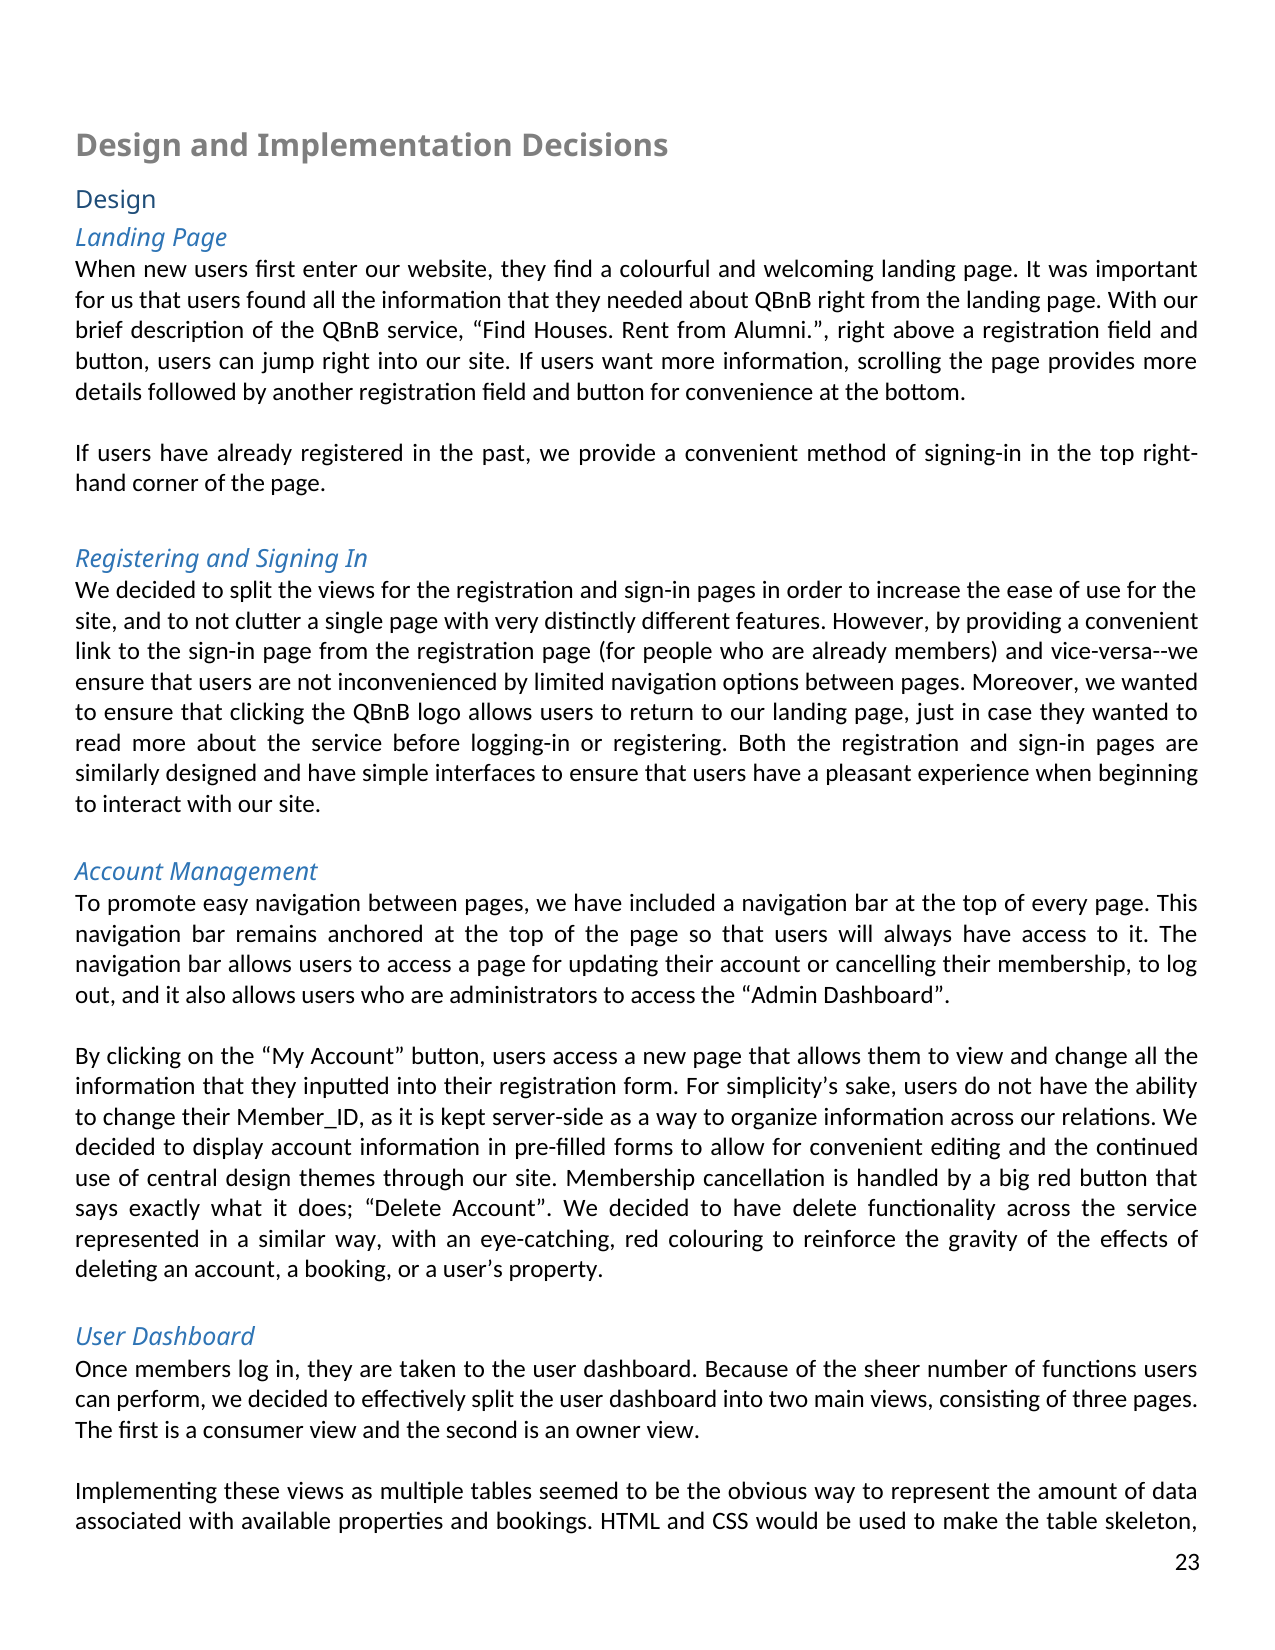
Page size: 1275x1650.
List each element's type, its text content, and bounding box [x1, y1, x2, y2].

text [75, 1475, 1200, 1536]
subtitle Registering and Signing In [75, 540, 1200, 574]
text If users have already registered in the past, we provide a convenient method of signing-in in the top right-hand corner of the page. [75, 437, 1200, 498]
subtitle Design and Implementation Decisions [75, 123, 1200, 166]
text We decided to split the views for the registration and sign-in pages in order to increase the ease of use for the site, and to not clutter a single page with very distinctly different features. However, by providing a convenient link to the sign-in page from the registration page (for people who are already members) and vice-versa--we ensure that users are not inconvenienced by limited navigation options between pages. Moreover, we wanted to ensure that clicking the QBnB logo allows users to return to our landing page, just in case they wanted to read more about the service before logging-in or registering. Both the registration and sign-in pages are similarly designed and have simple interfaces to ensure that users have a pleasant experience when beginning to interact with our site. [75, 574, 1200, 818]
subtitle User Dashboard [75, 1319, 1200, 1353]
text To promote easy navigation between pages, we have included a navigation bar at the top of every page. This navigation bar remains anchored at the top of the page so that users will always have access to it. The navigation bar allows users to access a page for updating their account or cancelling their membership, to log out, and it also allows users who are administrators to access the “Admin Dashboard”. [75, 887, 1200, 1009]
subtitle Design [75, 181, 1200, 215]
text Once members log in, they are taken to the user dashboard. Because of the sheer number of functions users can perform, we decided to effectively split the user dashboard into two main views, consisting of three pages. The first is a consumer view and the second is an owner view. [75, 1353, 1200, 1444]
subtitle Landing Page [75, 219, 1200, 254]
subtitle Account Management [75, 853, 1200, 887]
text By clicking on the “My Account” button, users access a new page that allows them to view and change all the information that they inputted into their registration form. For simplicity’s sake, users do not have the ability to change their Member_ID, as it is kept server-side as a way to organize information across our relations. We decided to display account information in pre-filled forms to allow for convenient editing and the continued use of central design themes through our site. Membership cancellation is handled by a big red button that says exactly what it does; “Delete Account”. We decided to have delete functionality across the service represented in a similar way, with an eye-catching, red colouring to reinforce the gravity of the effects of deleting an account, a booking, or a user’s property. [75, 1040, 1200, 1284]
text When new users first enter our website, they find a colourful and welcoming landing page. It was important for us that users found all the information that they needed about QBnB right from the landing page. With our brief description of the QBnB service, “Find Houses. Rent from Alumni.”, right above a registration field and button, users can jump right into our site. If users want more information, scrolling the page provides more details followed by another registration field and button for convenience at the bottom. [75, 254, 1200, 406]
